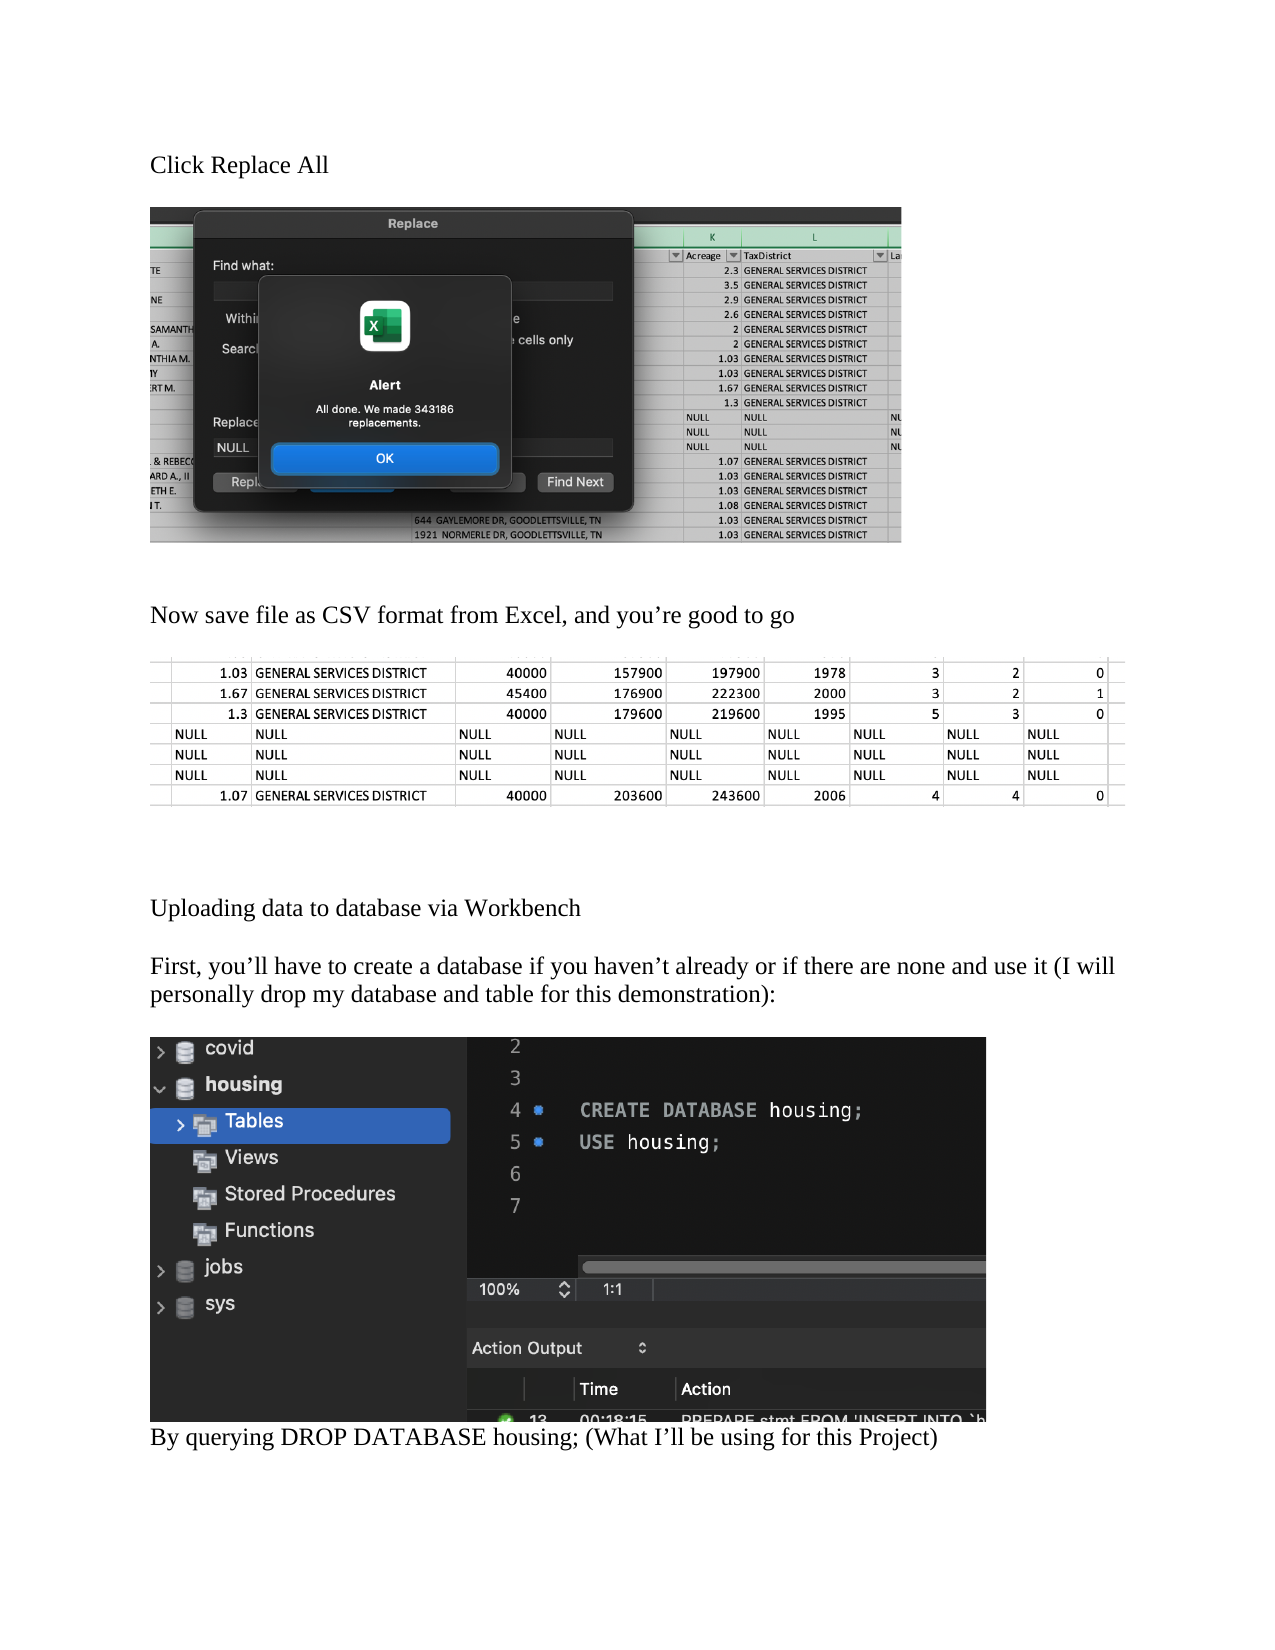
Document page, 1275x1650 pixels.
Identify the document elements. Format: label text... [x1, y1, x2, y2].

text By querying DROP DATABASE housing; (What I’ll be using for this Project) [150, 1422, 1125, 1451]
picture [150, 657, 1125, 807]
picture [150, 207, 902, 543]
text Now save file as CSV format from Excel, and you’re good to go [150, 600, 1125, 629]
text First, you’ll have to create a database if you haven’t already or if there are none and use it (I will personally drop my database and table for this demonstration): [150, 951, 1125, 1008]
picture [150, 1037, 987, 1422]
text Uploading data to database via Workbench [150, 893, 1125, 922]
text Click Replace All [150, 150, 1125, 179]
